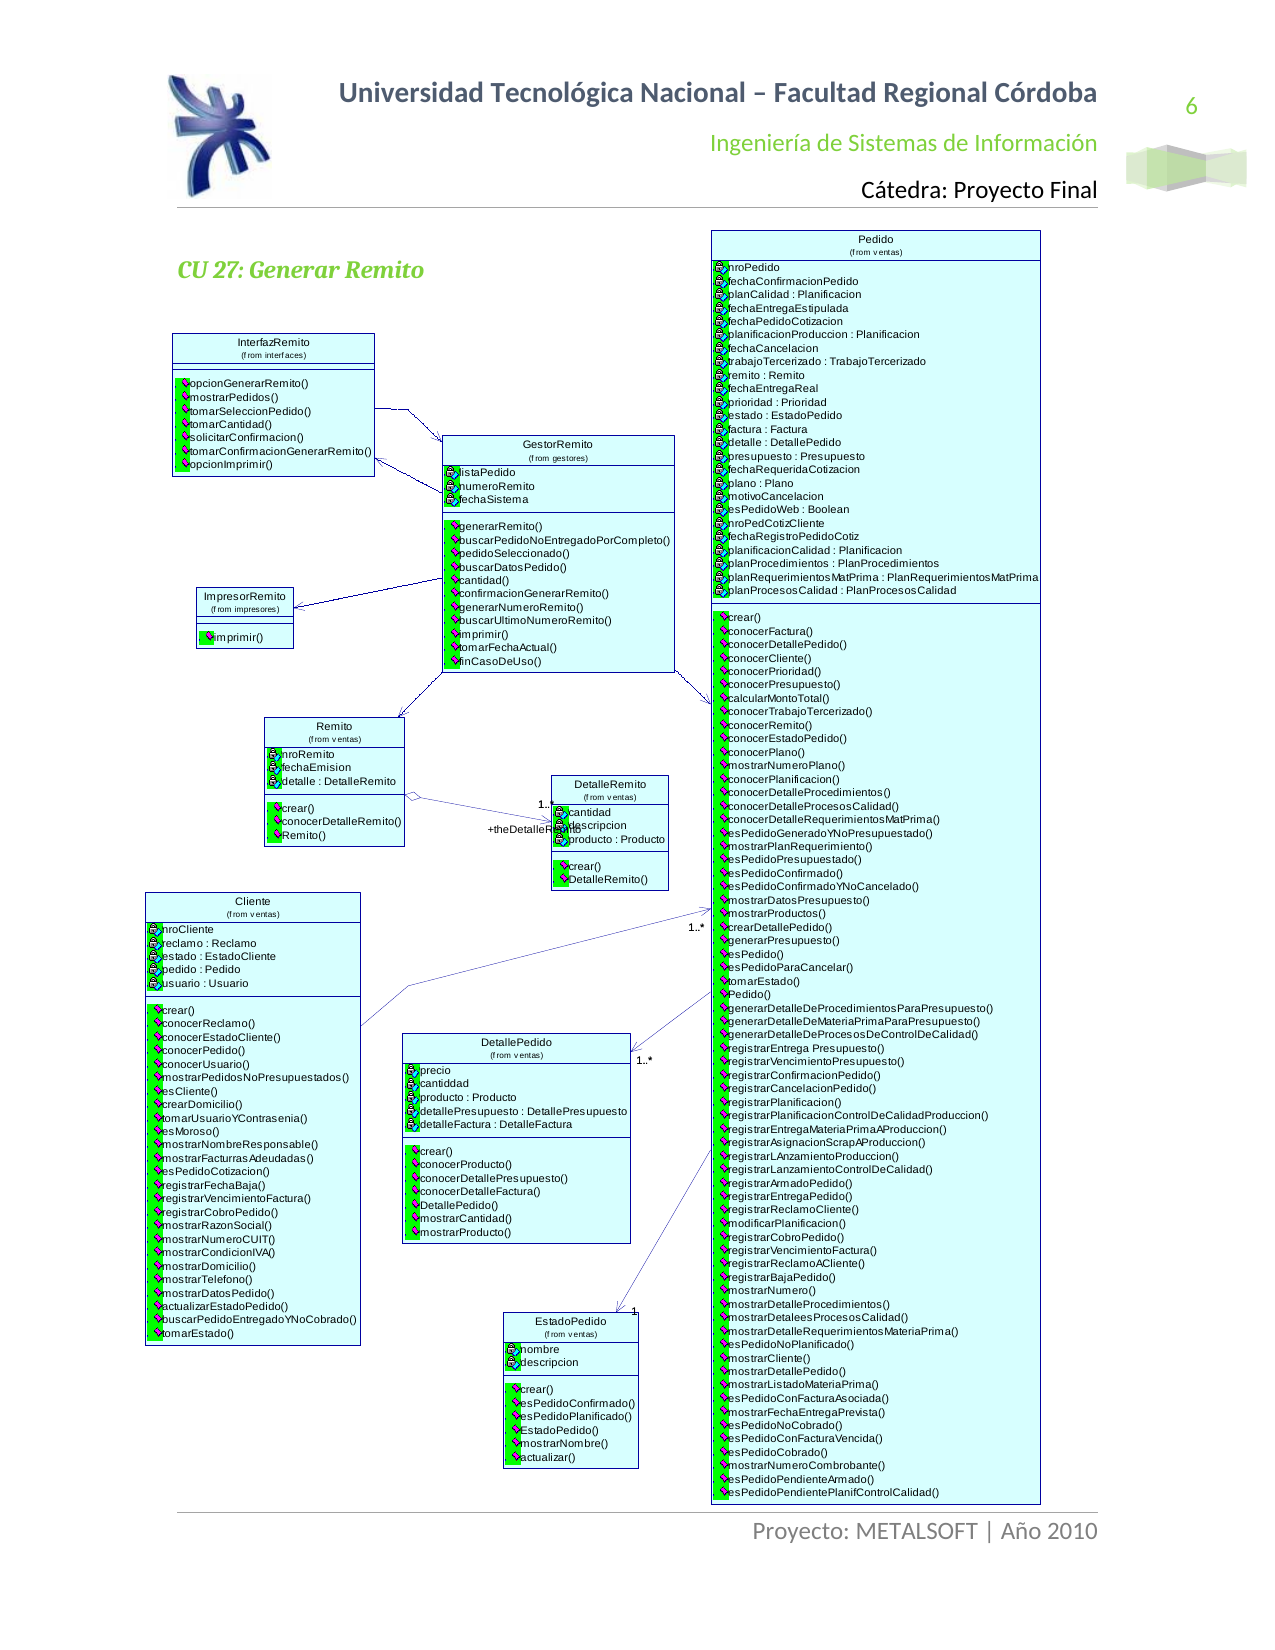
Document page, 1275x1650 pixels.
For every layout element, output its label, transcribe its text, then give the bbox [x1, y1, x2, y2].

text CU 27: Generar Remito [177, 256, 1098, 284]
picture [167, 74, 272, 199]
